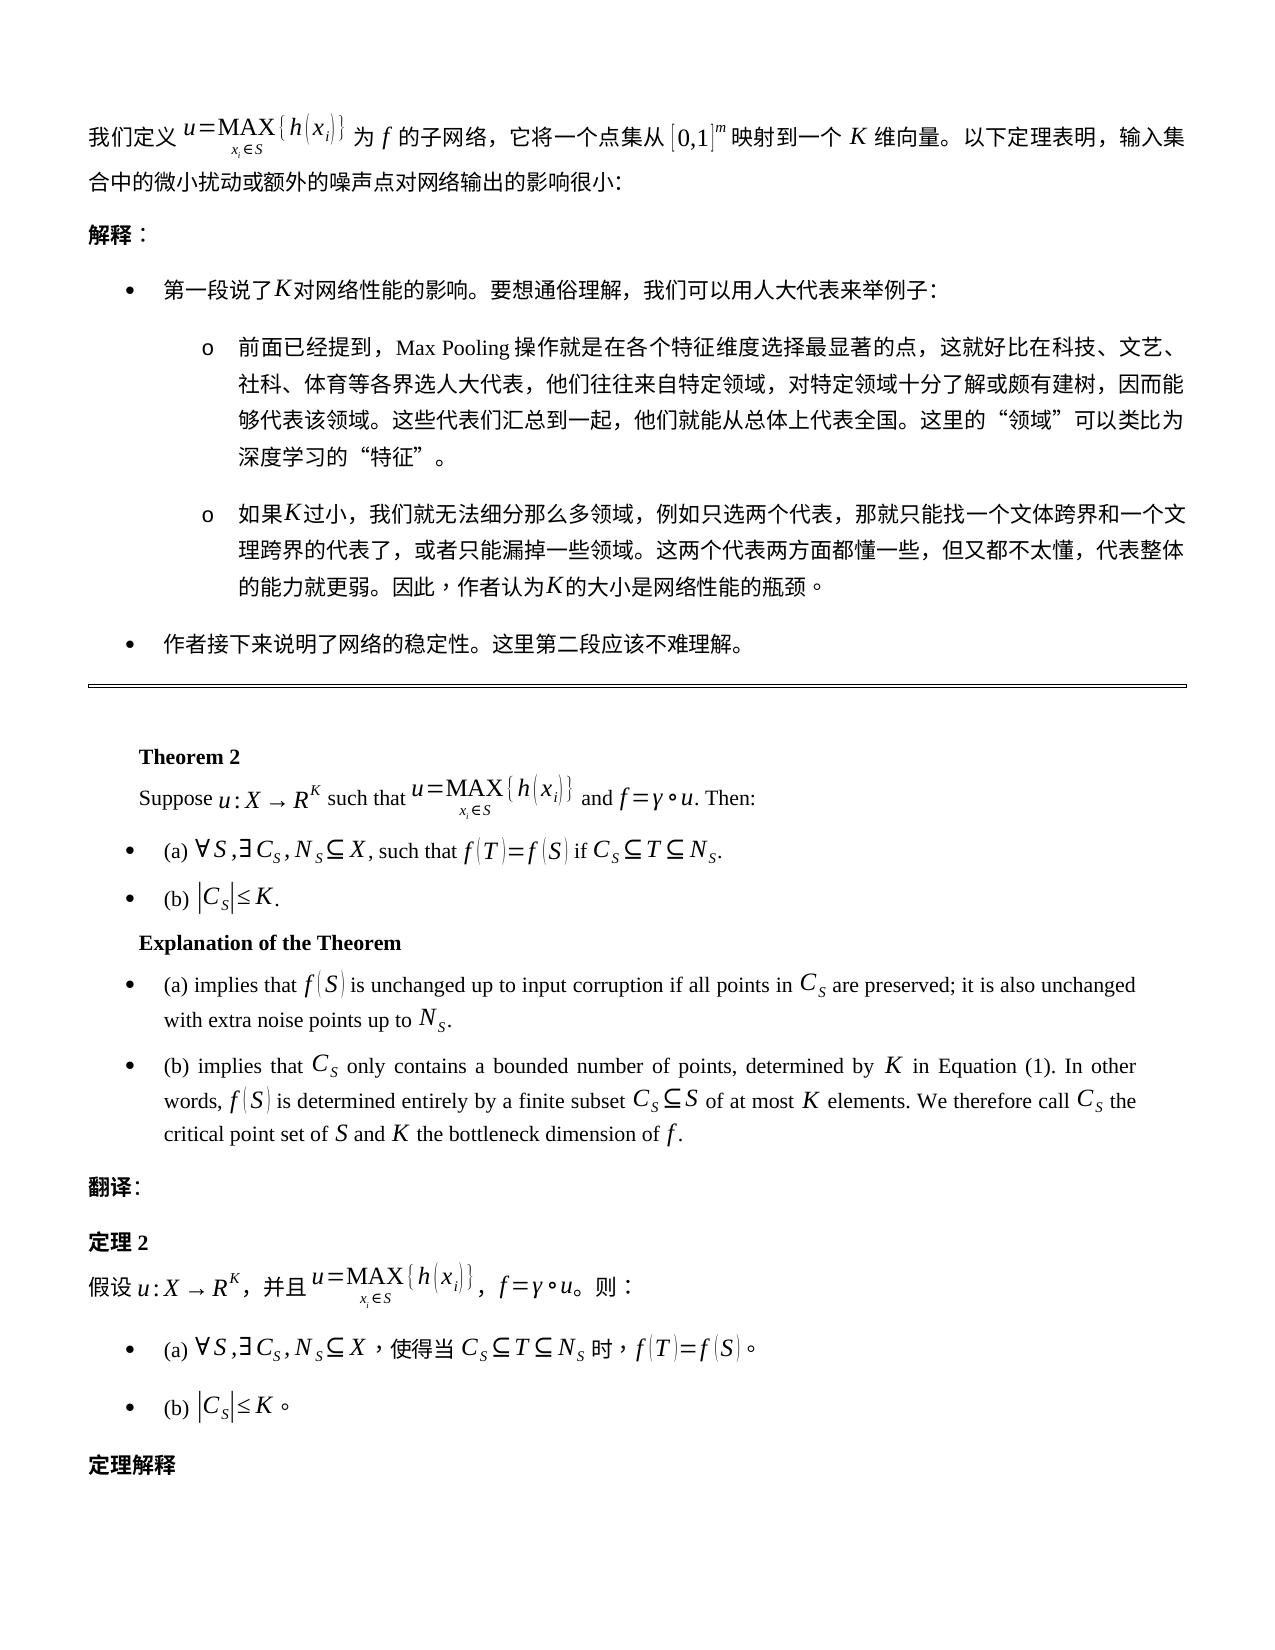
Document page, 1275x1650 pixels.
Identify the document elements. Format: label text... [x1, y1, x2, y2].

list 作者接下来说明了网络的稳定性。这里第二段应该不难理解。 [126, 627, 1186, 659]
list (a) implies that is unchanged up to input corruption if all points in are preserved; it is also unchanged with extra noise points up to . [126, 969, 1136, 1035]
list 第一段说了对网络性能的影响。要想通俗理解，我们可以用人大代表来举例子： [126, 273, 1186, 304]
text Explanation of the Theorem [139, 929, 1136, 955]
list (a) ，使得当 时，。 [126, 1333, 1186, 1365]
text Theorem 2 Suppose such that and . Then: [139, 744, 1136, 821]
list (b) . [126, 881, 1136, 915]
list (b) implies that only contains a bounded number of points, determined by in Equation (1). In other words, is determined entirely by a finite subset of at most elements. We therefore call the critical point set of and the bottleneck dimension of . [126, 1049, 1136, 1147]
list (b) 。 [126, 1390, 1186, 1425]
list 前面已经提到，Max Pooling操作就是在各个特征维度选择最显著的点，这就好比在科技、文艺、社科、体育等各界选人大代表，他们往往来自特定领域，对特定领域十分了解或颇有建树，因而能够代表该领域。这些代表们汇总到一起，他们就能从总体上代表全国。这里的“领域”可以类比为深度学习的“特征”。 [201, 330, 1186, 471]
list 如果过小，我们就无法细分那么多领域，例如只选两个代表，那就只能找一个文体跨界和一个文理跨界的代表了，或者只能漏掉一些领域。这两个代表两方面都懂一些，但又都不太懂，代表整体的能力就更弱。因此，作者认为的大小是网络性能的瓶颈。 [201, 497, 1186, 601]
text 翻译： [89, 1170, 1186, 1202]
text 定理解释 [89, 1450, 1186, 1480]
list (a) , such that if . [126, 835, 1136, 867]
text 定理 2 假设 ，并且 ，。则： [89, 1225, 1186, 1309]
text 我们定义 为 的子网络，它将一个点集从 映射到一个 维向量。以下定理表明，输入集合中的微小扰动或额外的噪声点对网络输出的影响很小： [89, 112, 1186, 197]
text 解释： [89, 220, 1186, 250]
